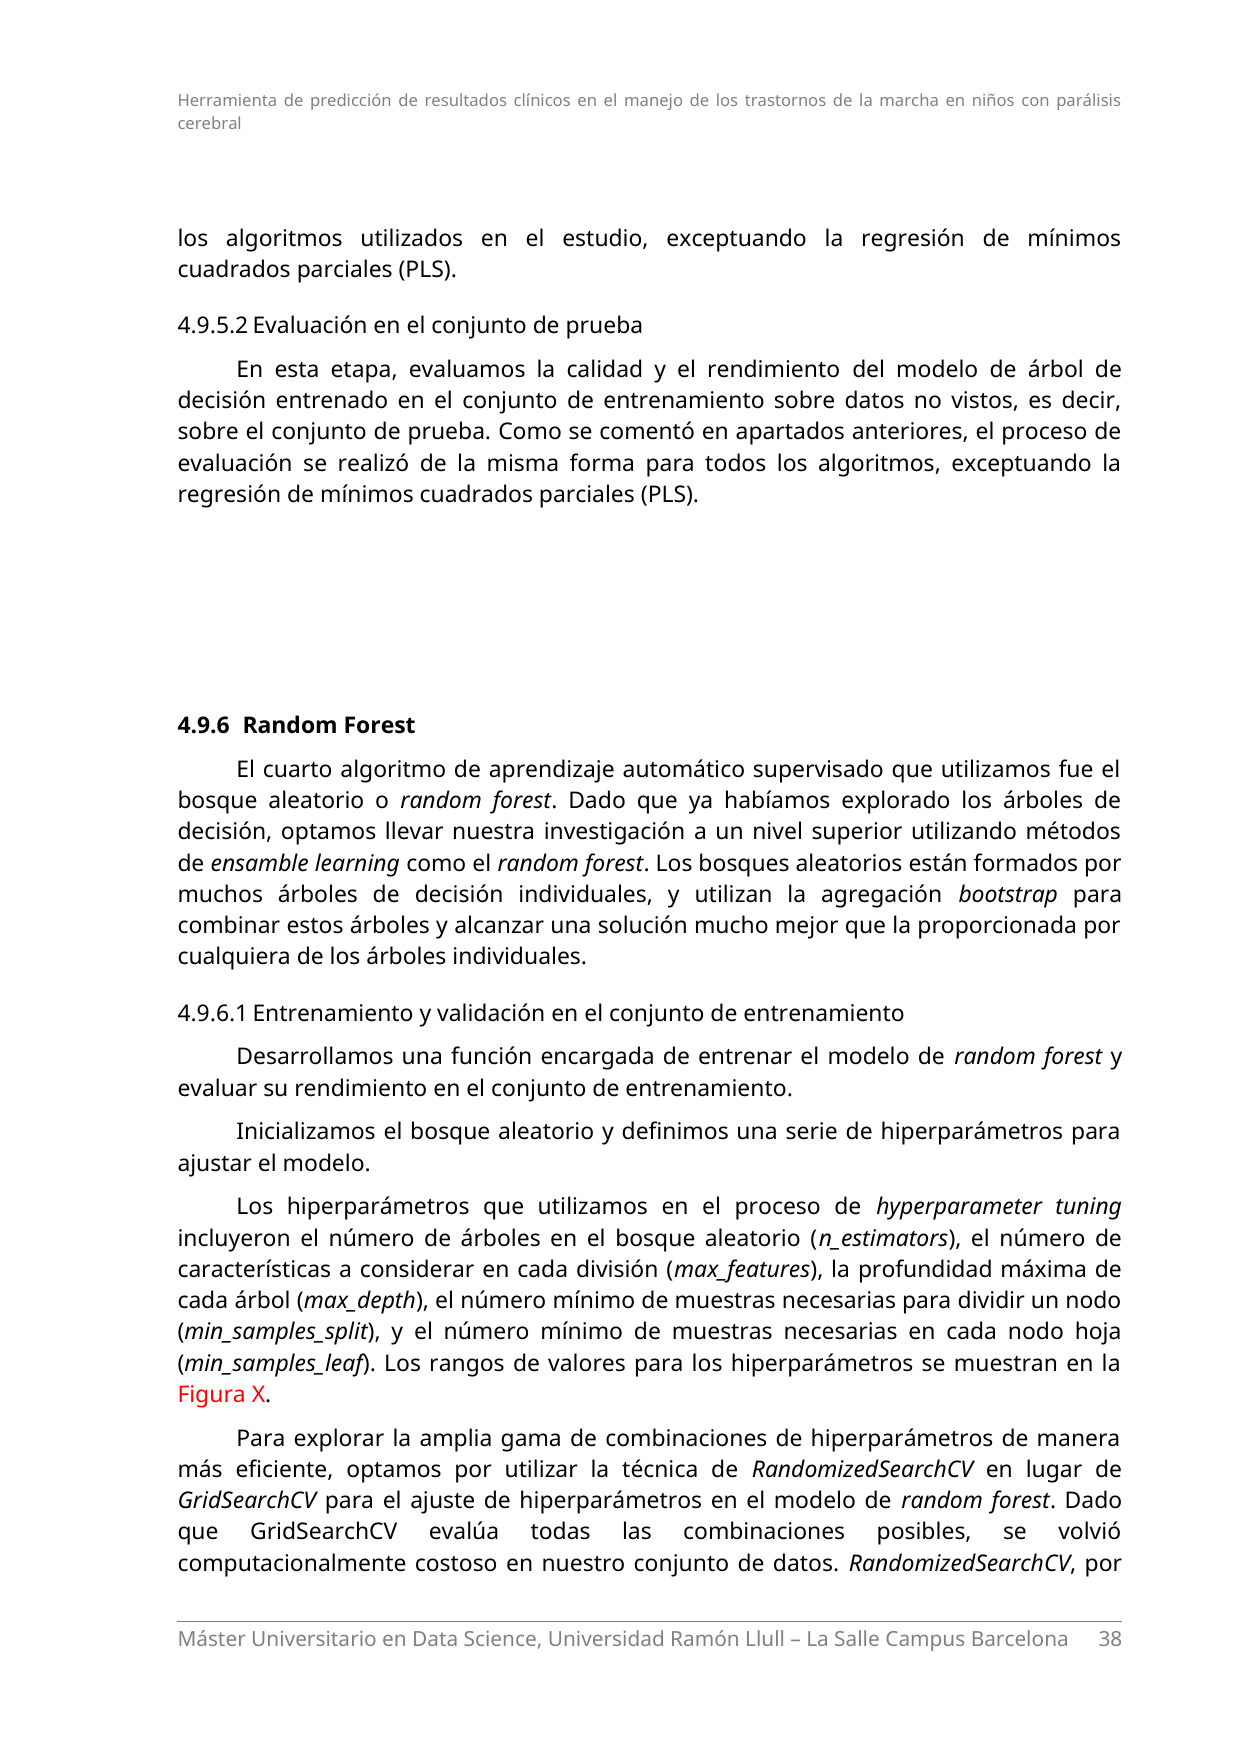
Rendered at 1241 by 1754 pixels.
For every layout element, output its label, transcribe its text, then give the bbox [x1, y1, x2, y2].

text Inicializamos el bosque aleatorio y definimos una serie de hiperparámetros para ajustar el modelo. [177, 1115, 1122, 1178]
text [177, 222, 1122, 284]
text En esta etapa, evaluamos la calidad y el rendimiento del modelo de árbol de decisión entrenado en el conjunto de entrenamiento sobre datos no vistos, es decir, sobre el conjunto de prueba. Como se comentó en apartados anteriores, el proceso de evaluación se realizó de la misma forma para todos los algoritmos, exceptuando la regresión de mínimos cuadrados parciales (PLS). [177, 353, 1122, 509]
subtitle Random Forest [177, 709, 1122, 740]
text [177, 1422, 1122, 1578]
subtitle Evaluación en el conjunto de prueba [177, 309, 1122, 340]
text Desarrollamos una función encargada de entrenar el modelo de random forest y evaluar su rendimiento en el conjunto de entrenamiento. [177, 1040, 1122, 1103]
text Los hiperparámetros que utilizamos en el proceso de hyperparameter tuning incluyeron el número de árboles en el bosque aleatorio (n_estimators), el número de características a considerar en cada división (max_features), la profundidad máxima de cada árbol (max_depth), el número mínimo de muestras necesarias para dividir un nodo (min_samples_split), y el número mínimo de muestras necesarias en cada nodo hoja (min_samples_leaf). Los rangos de valores para los hiperparámetros se muestran en la Figura X. [177, 1190, 1122, 1409]
text El cuarto algoritmo de aprendizaje automático supervisado que utilizamos fue el bosque aleatorio o random forest. Dado que ya habíamos explorado los árboles de decisión, optamos llevar nuestra investigación a un nivel superior utilizando métodos de ensamble learning como el random forest. Los bosques aleatorios están formados por muchos árboles de decisión individuales, y utilizan la agregación bootstrap para combinar estos árboles y alcanzar una solución mucho mejor que la proporcionada por cualquiera de los árboles individuales. [177, 753, 1122, 972]
subtitle Entrenamiento y validación en el conjunto de entrenamiento [177, 997, 1122, 1028]
